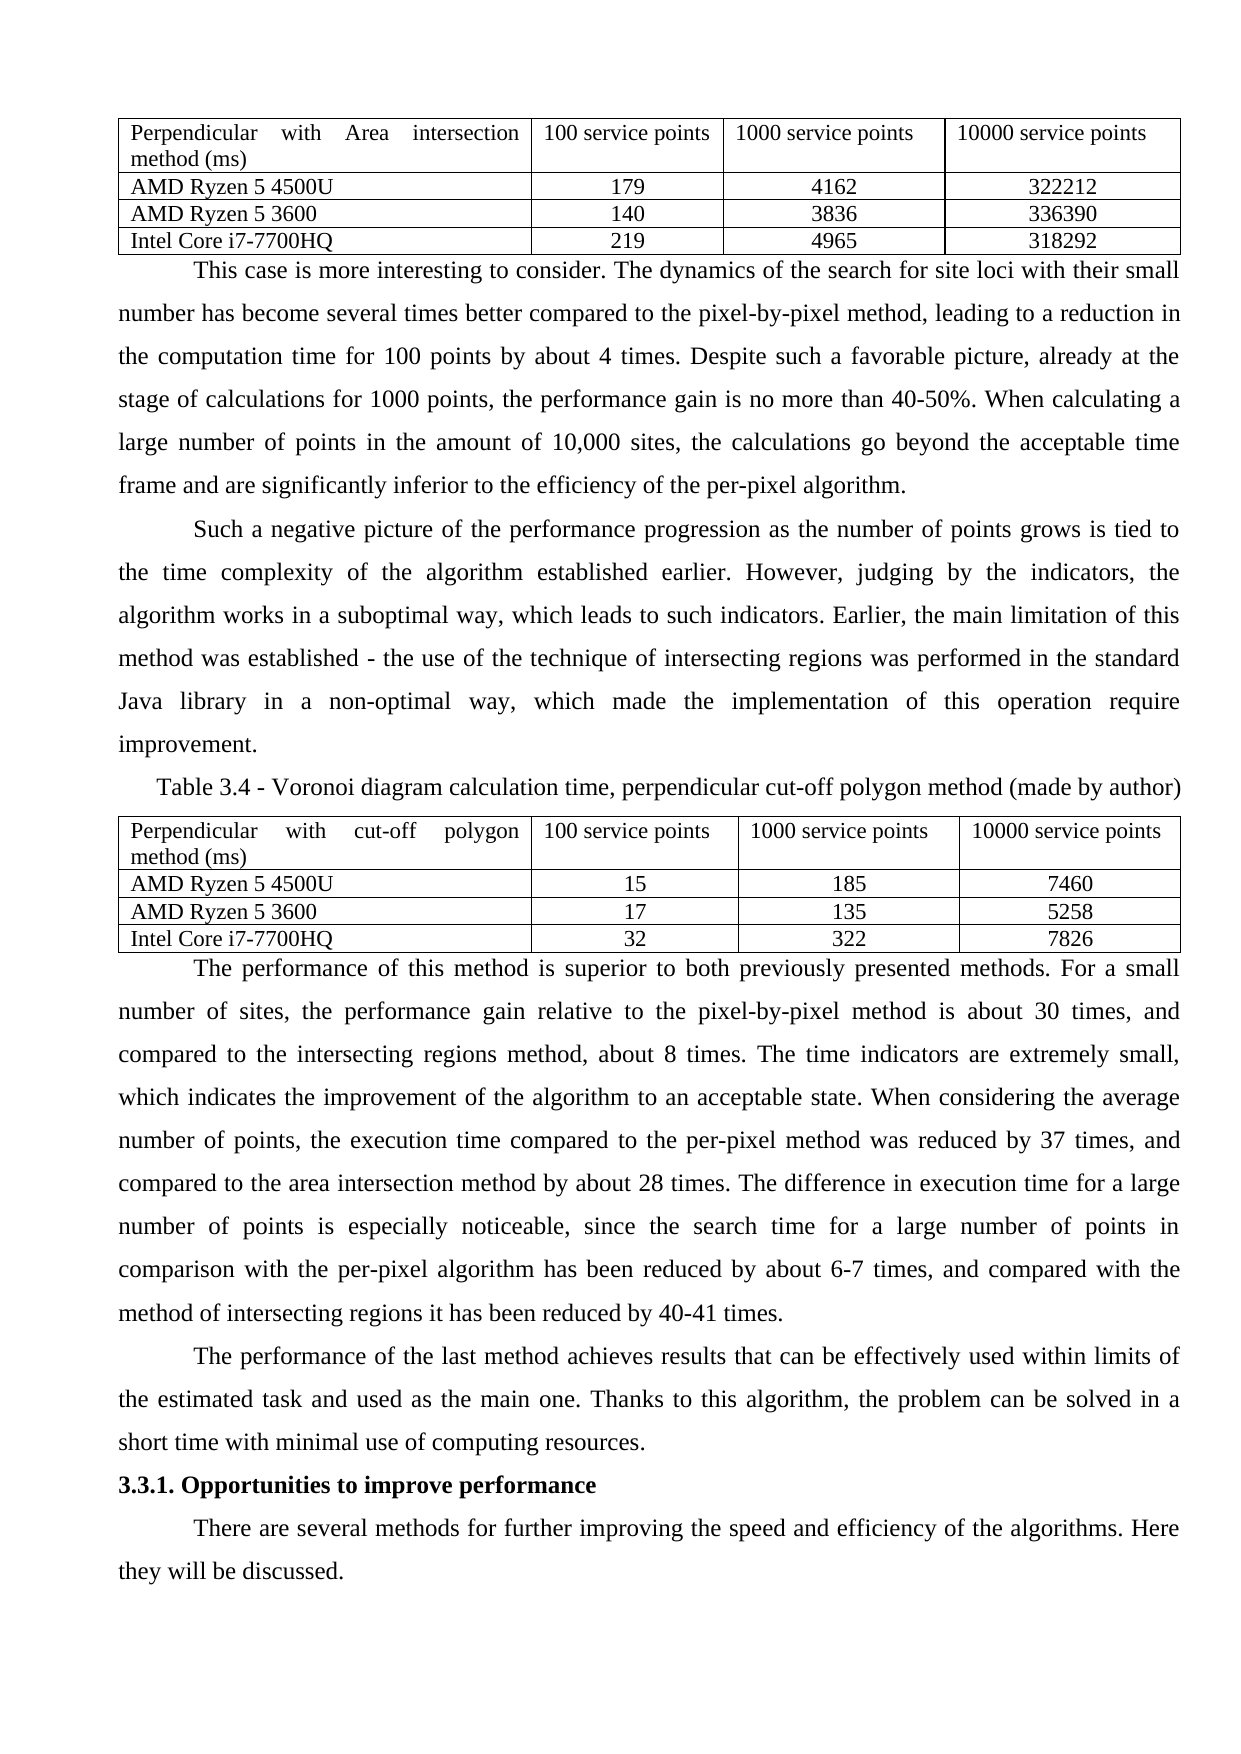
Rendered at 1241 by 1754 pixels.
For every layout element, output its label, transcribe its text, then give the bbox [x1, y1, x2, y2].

text This case is more interesting to consider. The dynamics of the search for site loci with their small number has become several times better compared to the pixel-by-pixel method, leading to a reduction in the computation time for 100 points by about 4 times. Despite such a favorable picture, already at the stage of calculations for 1000 points, the performance gain is no more than 40-50%. When calculating a large number of points in the amount of 10,000 sites, the calculations go beyond the acceptable time frame and are significantly inferior to the efficiency of the per-pixel algorithm. [118, 255, 1181, 499]
table_header Perpendicular with Area intersection method (ms) [119, 119, 531, 172]
table_cell 322212 [946, 173, 1180, 199]
table_header 10000 service points [946, 119, 1180, 172]
table_cell 185 [739, 870, 959, 897]
table_cell AMD Ryzen 5 3600 [119, 898, 531, 924]
text Such a negative picture of the performance progression as the number of points grows is tied to the time complexity of the algorithm established earlier. However, judging by the indicators, the algorithm works in a suboptimal way, which leads to such indicators. Earlier, the main limitation of this method was established - the use of the technique of intersecting regions was performed in the standard Java library in a non-optimal way, which made the implementation of this operation require improvement. [118, 514, 1181, 758]
table_header 1000 service points [724, 119, 944, 172]
table_header 10000 service points [960, 817, 1180, 869]
table_cell 4162 [724, 173, 944, 199]
text The performance of this method is superior to both previously presented methods. For a small number of sites, the performance gain relative to the pixel-by-pixel method is about 30 times, and compared to the intersecting regions method, about 8 times. The time indicators are extremely small, which indicates the improvement of the algorithm to an acceptable state. When considering the average number of points, the execution time compared to the per-pixel method was reduced by 37 times, and compared to the area intersection method by about 28 times. The difference in execution time for a large number of points is especially noticeable, since the search time for a large number of points in comparison with the per-pixel algorithm has been reduced by about 6-7 times, and compared with the method of intersecting regions it has been reduced by 40-41 times. [118, 953, 1181, 1326]
text The performance of the last method achieves results that can be effectively used within limits of the estimated task and used as the main one. Thanks to this algorithm, the problem can be solved in a short time with minimal use of computing resources. [118, 1341, 1181, 1456]
text There are several methods for further improving the speed and efficiency of the algorithms. Here they will be discussed. [118, 1513, 1181, 1585]
table_cell Intel Core i7-7700HQ [119, 925, 531, 952]
table_cell 140 [532, 200, 723, 227]
table_cell AMD Ryzen 5 4500U [119, 173, 531, 199]
table_cell AMD Ryzen 5 4500U [119, 870, 531, 897]
table_header Perpendicular with cut-off polygon method (ms) [119, 817, 531, 869]
table_cell 4965 [724, 228, 944, 254]
text Table 3.4 - Voronoi diagram calculation time, perpendicular cut-off polygon method (made by author) [118, 772, 1181, 801]
subtitle 3.3.1. Opportunities to improve performance [118, 1470, 1181, 1499]
table_cell Intel Core i7-7700HQ [119, 228, 531, 254]
table_header 1000 service points [739, 817, 959, 869]
table_cell AMD Ryzen 5 3600 [119, 200, 531, 227]
table_cell 336390 [946, 200, 1180, 227]
table_cell 179 [532, 173, 723, 199]
table_cell 7460 [960, 870, 1180, 897]
table_header 100 service points [532, 119, 723, 172]
table_cell 15 [532, 870, 738, 897]
table_cell 3836 [724, 200, 944, 227]
table_cell 7826 [960, 925, 1180, 952]
table_cell 17 [532, 898, 738, 924]
table_cell 5258 [960, 898, 1180, 924]
table_cell 322 [739, 925, 959, 952]
table_cell 219 [532, 228, 723, 254]
table_cell 318292 [946, 228, 1180, 254]
table_cell 135 [739, 898, 959, 924]
table_header 100 service points [532, 817, 738, 869]
table_cell 32 [532, 925, 738, 952]
